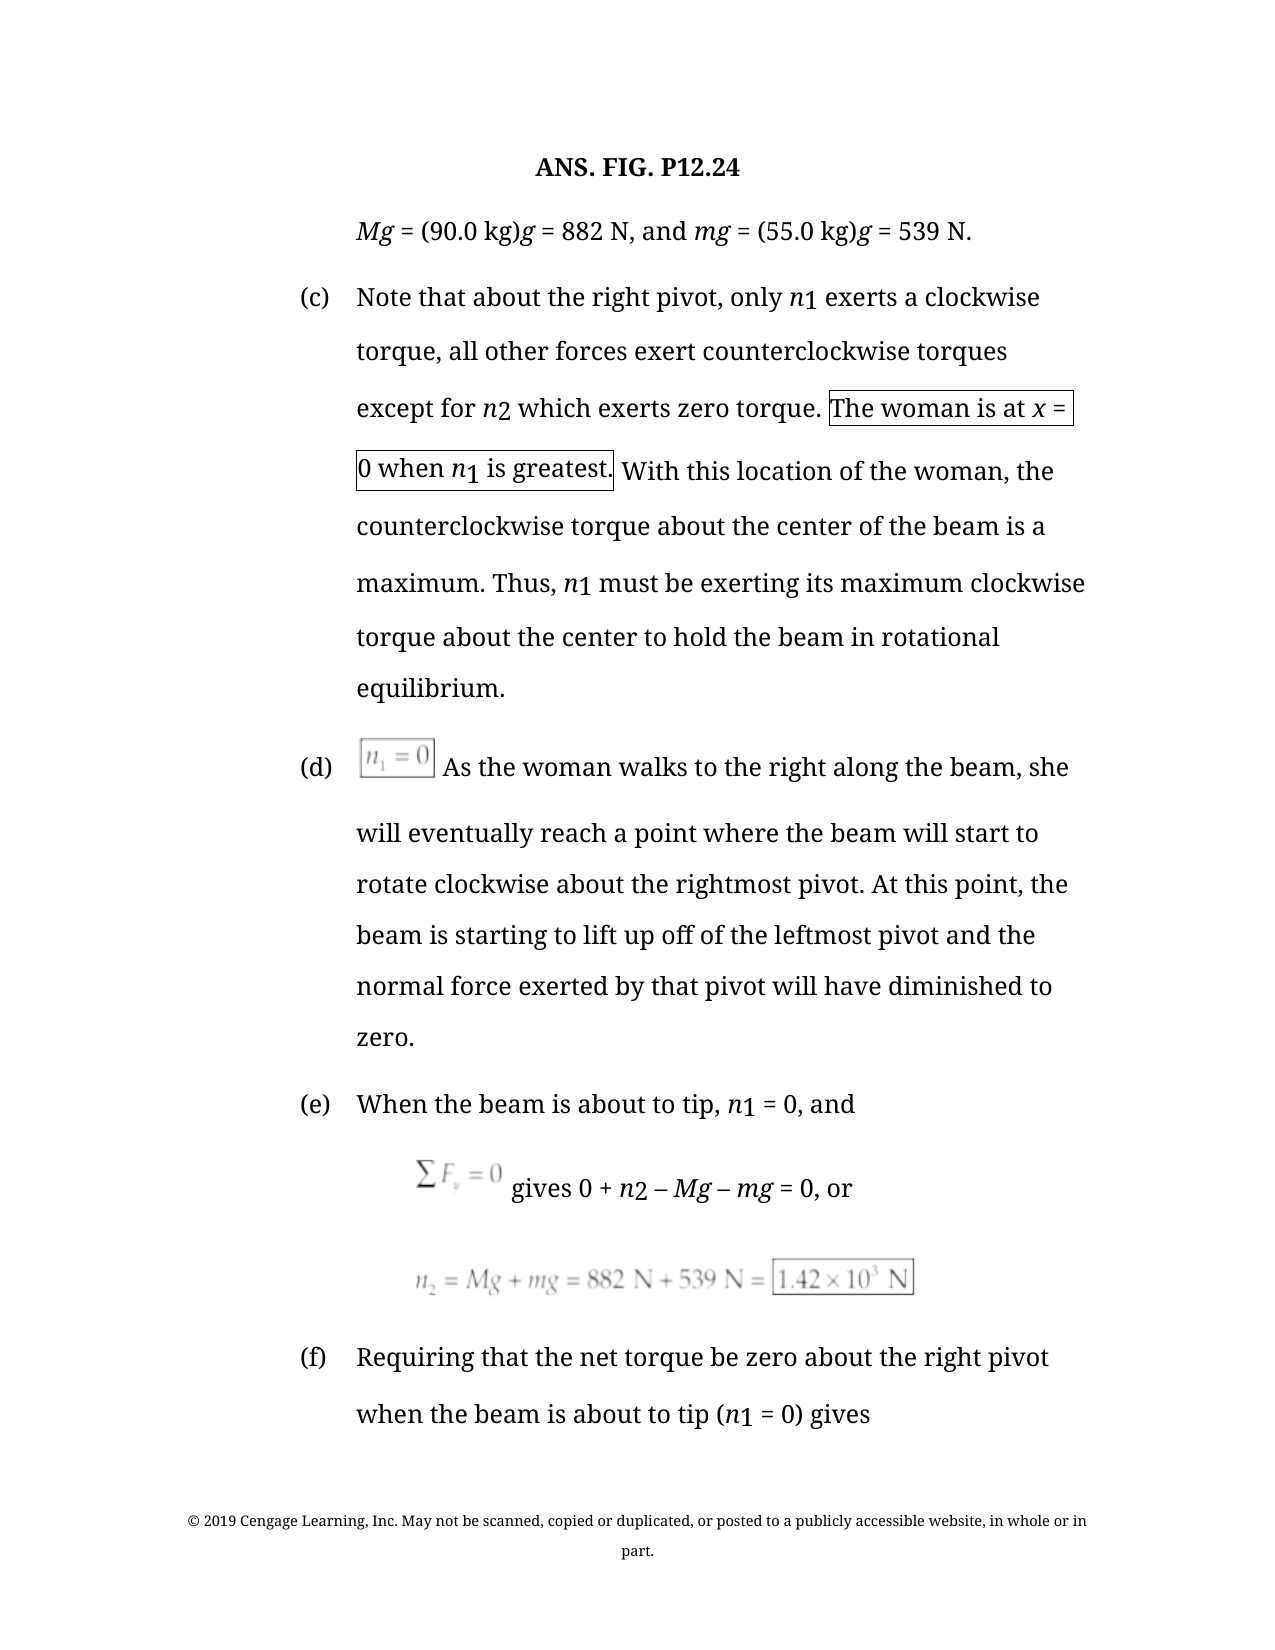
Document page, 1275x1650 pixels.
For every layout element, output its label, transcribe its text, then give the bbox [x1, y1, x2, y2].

text ANS. FIG. P12.24 [187, 150, 1087, 184]
text (e) When the beam is about to tip, n1 = 0, and [187, 1083, 1087, 1123]
text (f) Requiring that the net torque be zero about the right pivot when the beam is about to tip (n1 = 0) gives [187, 1340, 1087, 1434]
text Mg = (90.0 kg)g = 882 N, and mg = (55.0 kg)g = 539 N. [187, 213, 1087, 248]
text (d) As the woman walks to the right along the beam, she will eventually reach a point where the beam will start to rotate clockwise about the rightmost pivot. At this point, the beam is starting to lift up off of the leftmost pivot and the normal force exerted by that pivot will have diminished to zero. [187, 734, 1087, 1054]
text gives 0 + n2 – Mg – mg = 0, or [187, 1156, 1087, 1220]
text (c) Note that about the right pivot, only n1 exerts a clockwise torque, all other forces exert counterclockwise torques except for n2 which exerts zero torque. The woman is at x = 0 when n1 is greatest. With this location of the woman, the counterclockwise torque about the center of the beam is a maximum. Thus, n1 must be exerting its maximum clockwise torque about the center to hold the beam in rotational equilibrium. [187, 277, 1087, 704]
